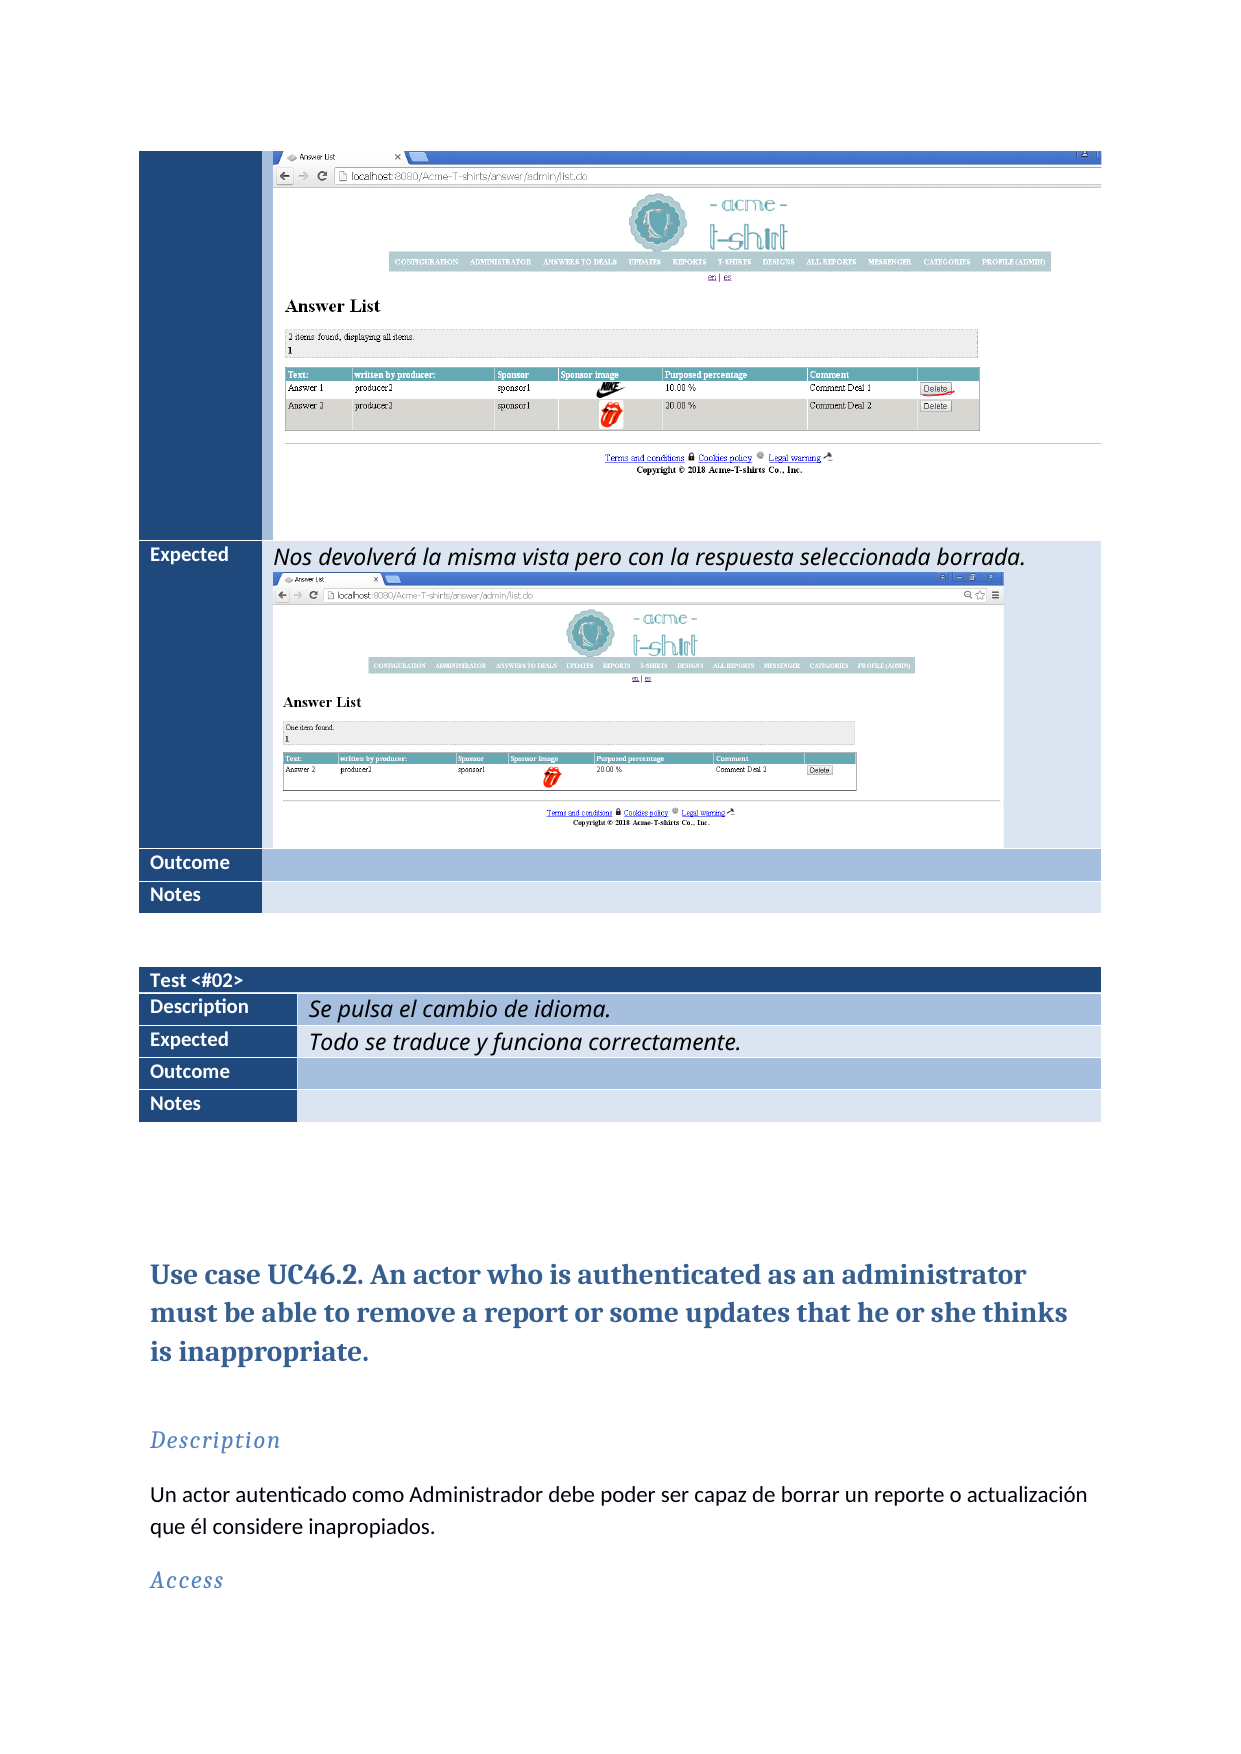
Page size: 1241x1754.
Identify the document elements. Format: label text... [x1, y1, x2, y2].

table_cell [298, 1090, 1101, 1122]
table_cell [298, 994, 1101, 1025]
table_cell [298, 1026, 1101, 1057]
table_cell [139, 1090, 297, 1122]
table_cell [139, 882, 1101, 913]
text Access [150, 1566, 1090, 1594]
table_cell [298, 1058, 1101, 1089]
picture [273, 151, 1102, 541]
text Description [150, 1426, 1090, 1455]
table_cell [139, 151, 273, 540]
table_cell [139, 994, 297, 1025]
text Use case UC46.2. An actor who is authenticated as an administrator must be able to remove a report or some updates that he or she thinks is inappropriate. [150, 1258, 1090, 1368]
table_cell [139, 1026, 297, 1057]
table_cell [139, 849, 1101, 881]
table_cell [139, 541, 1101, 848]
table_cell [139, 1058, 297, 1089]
text Un actor autenticado como Administrador debe poder ser capaz de borrar un reporte o actualización que él considere inapropiados. [150, 1480, 1090, 1541]
picture [273, 572, 1004, 849]
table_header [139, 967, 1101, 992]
